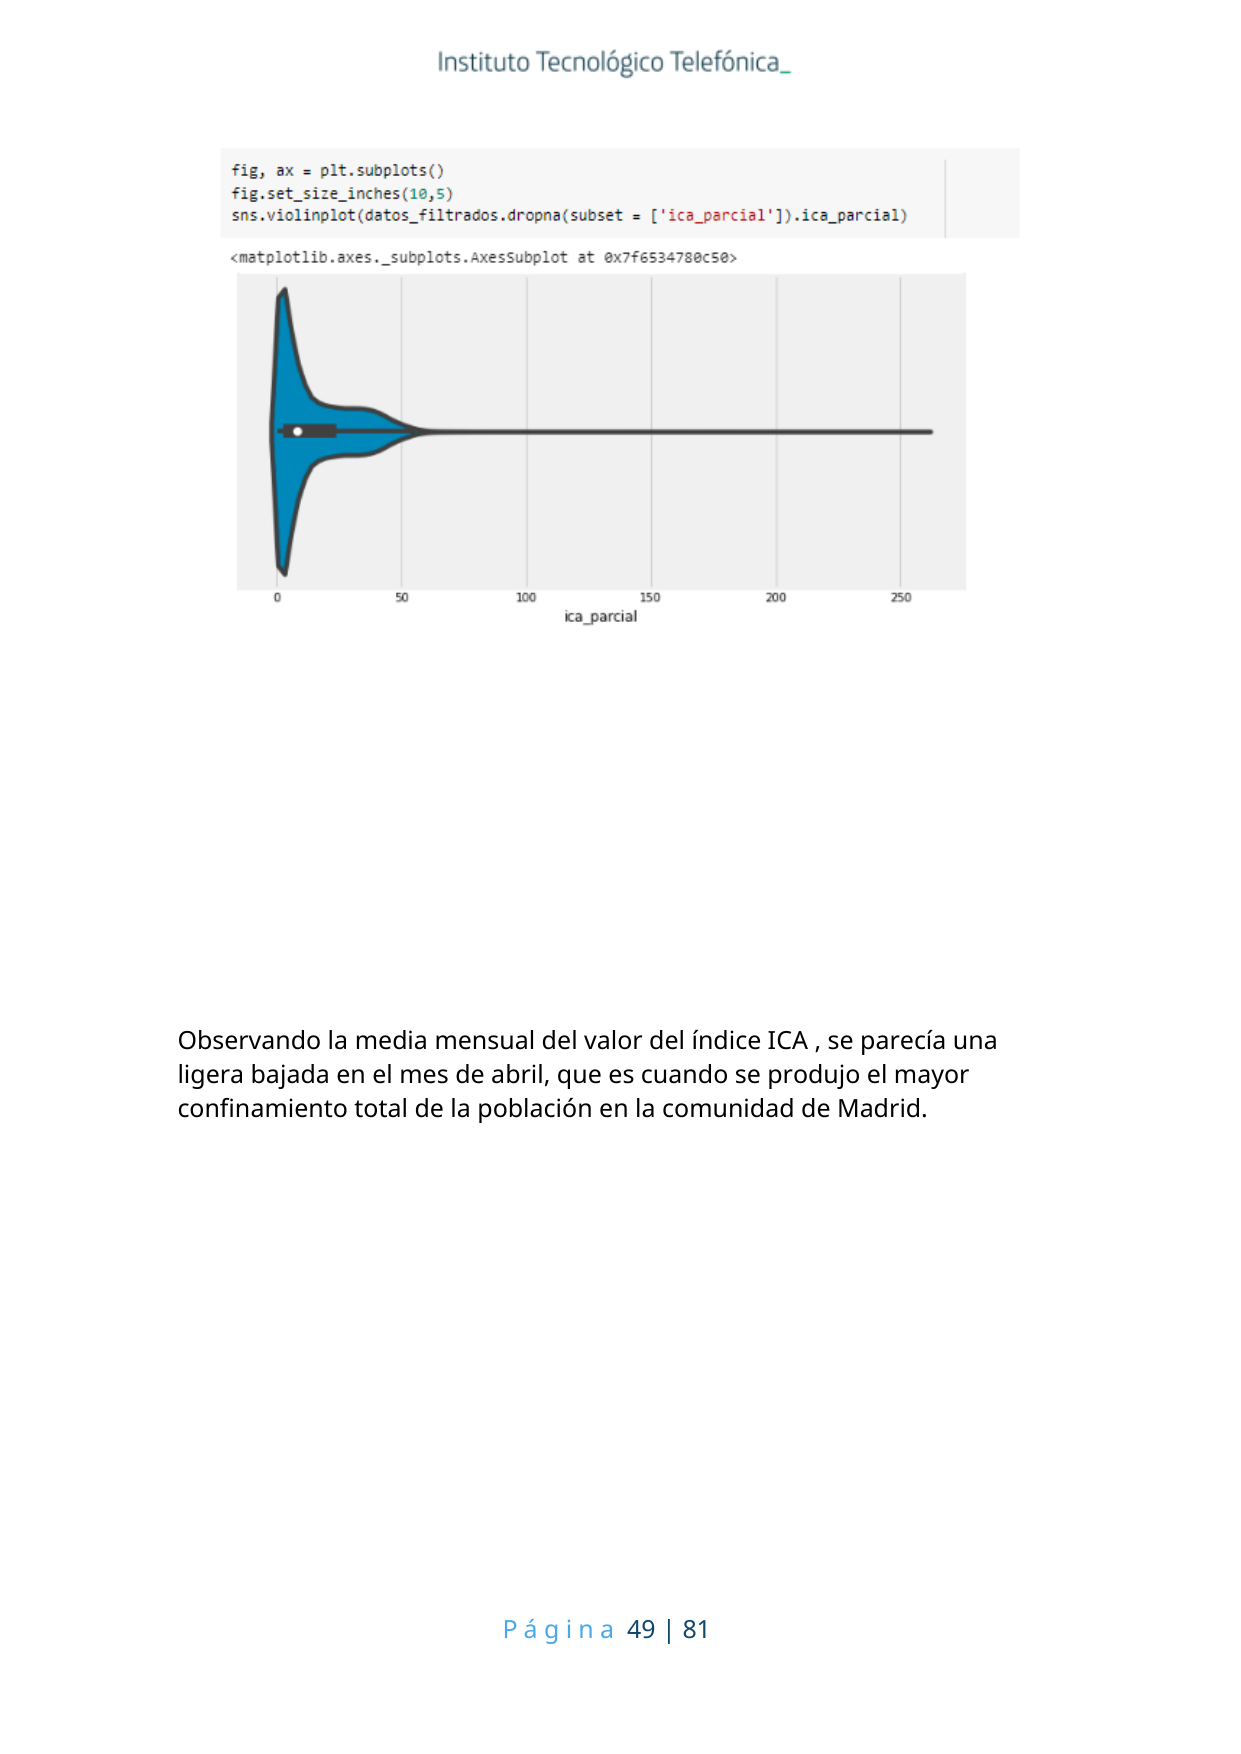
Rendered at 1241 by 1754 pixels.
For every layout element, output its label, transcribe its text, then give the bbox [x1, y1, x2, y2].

picture [220, 147, 1020, 648]
picture [433, 29, 807, 83]
text Observando la media mensual del valor del índice ICA , se parecía una ligera bajada en el mes de abril, que es cuando se produjo el mayor confinamiento total de la población en la comunidad de Madrid. [177, 1022, 1063, 1124]
